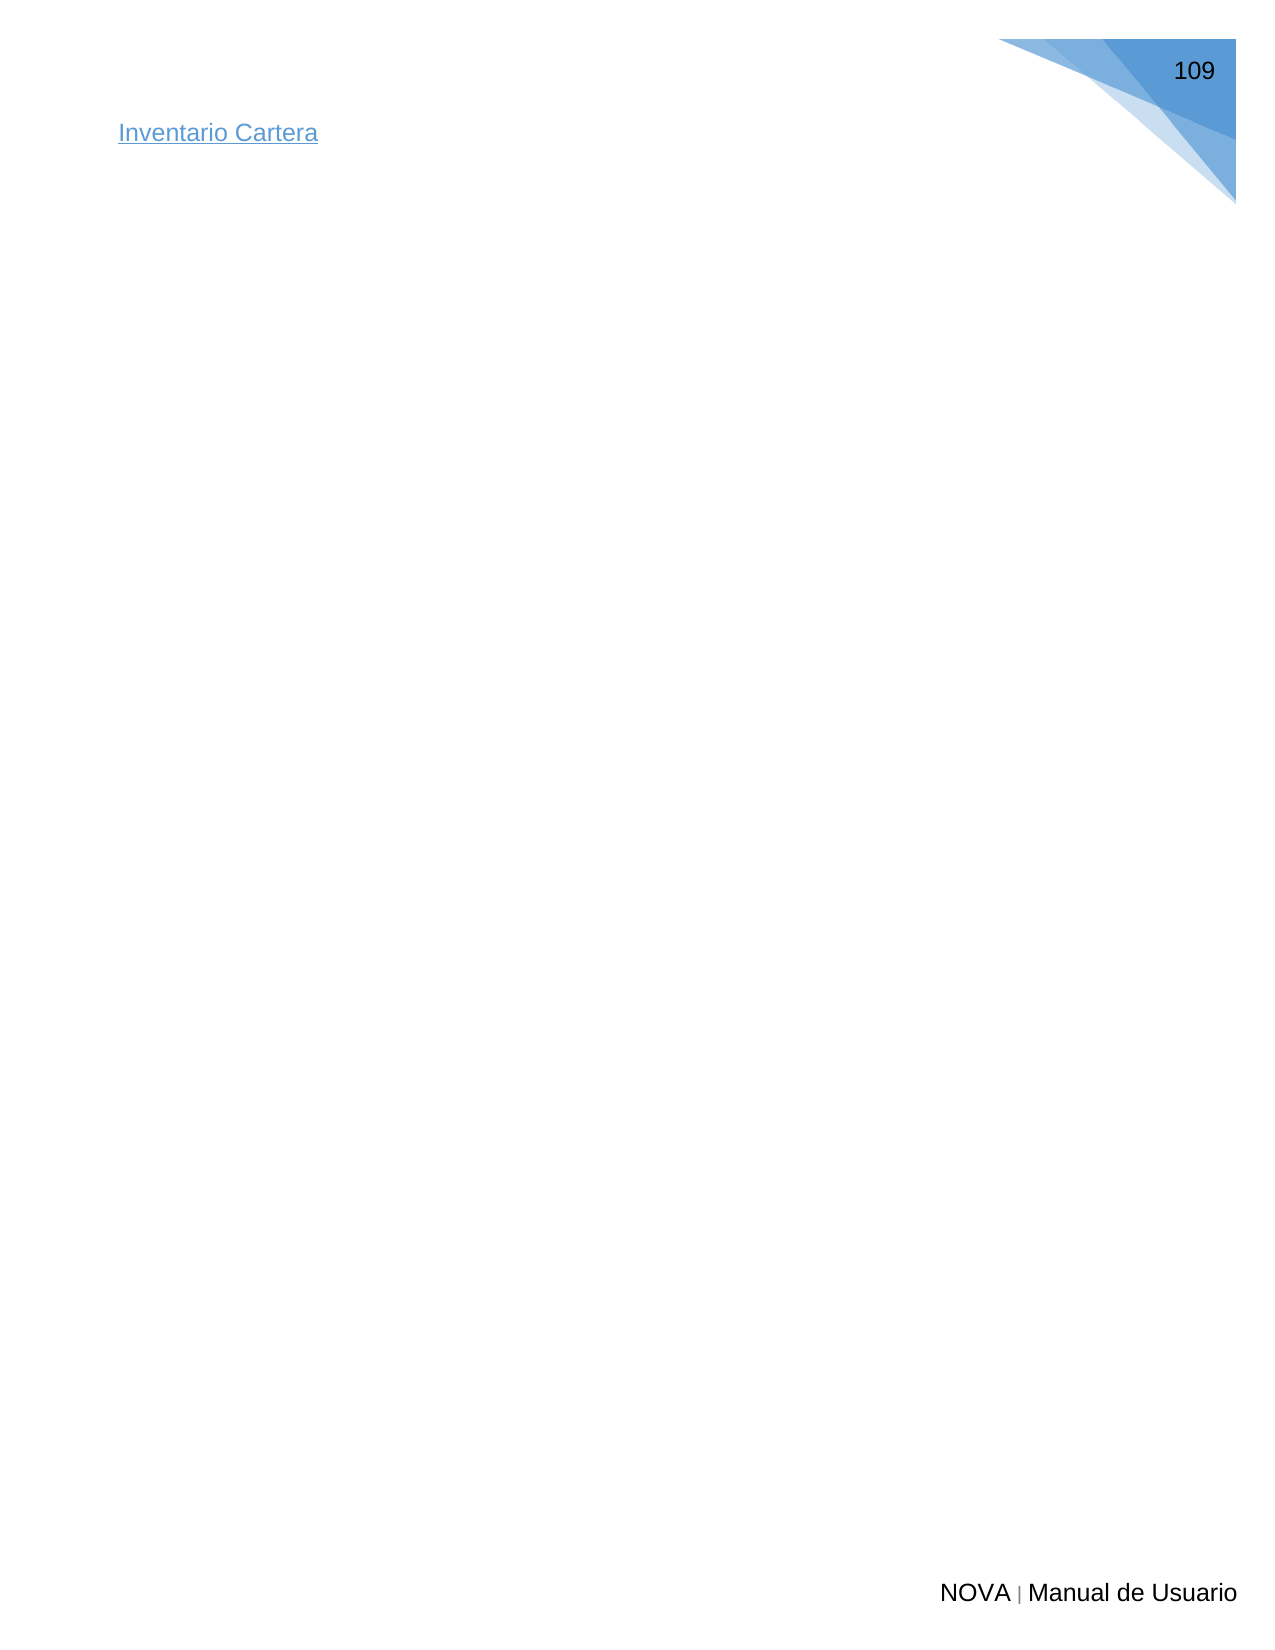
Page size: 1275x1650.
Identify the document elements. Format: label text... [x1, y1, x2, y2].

picture [997, 39, 1236, 205]
subtitle Inventario Cartera [118, 118, 1157, 147]
